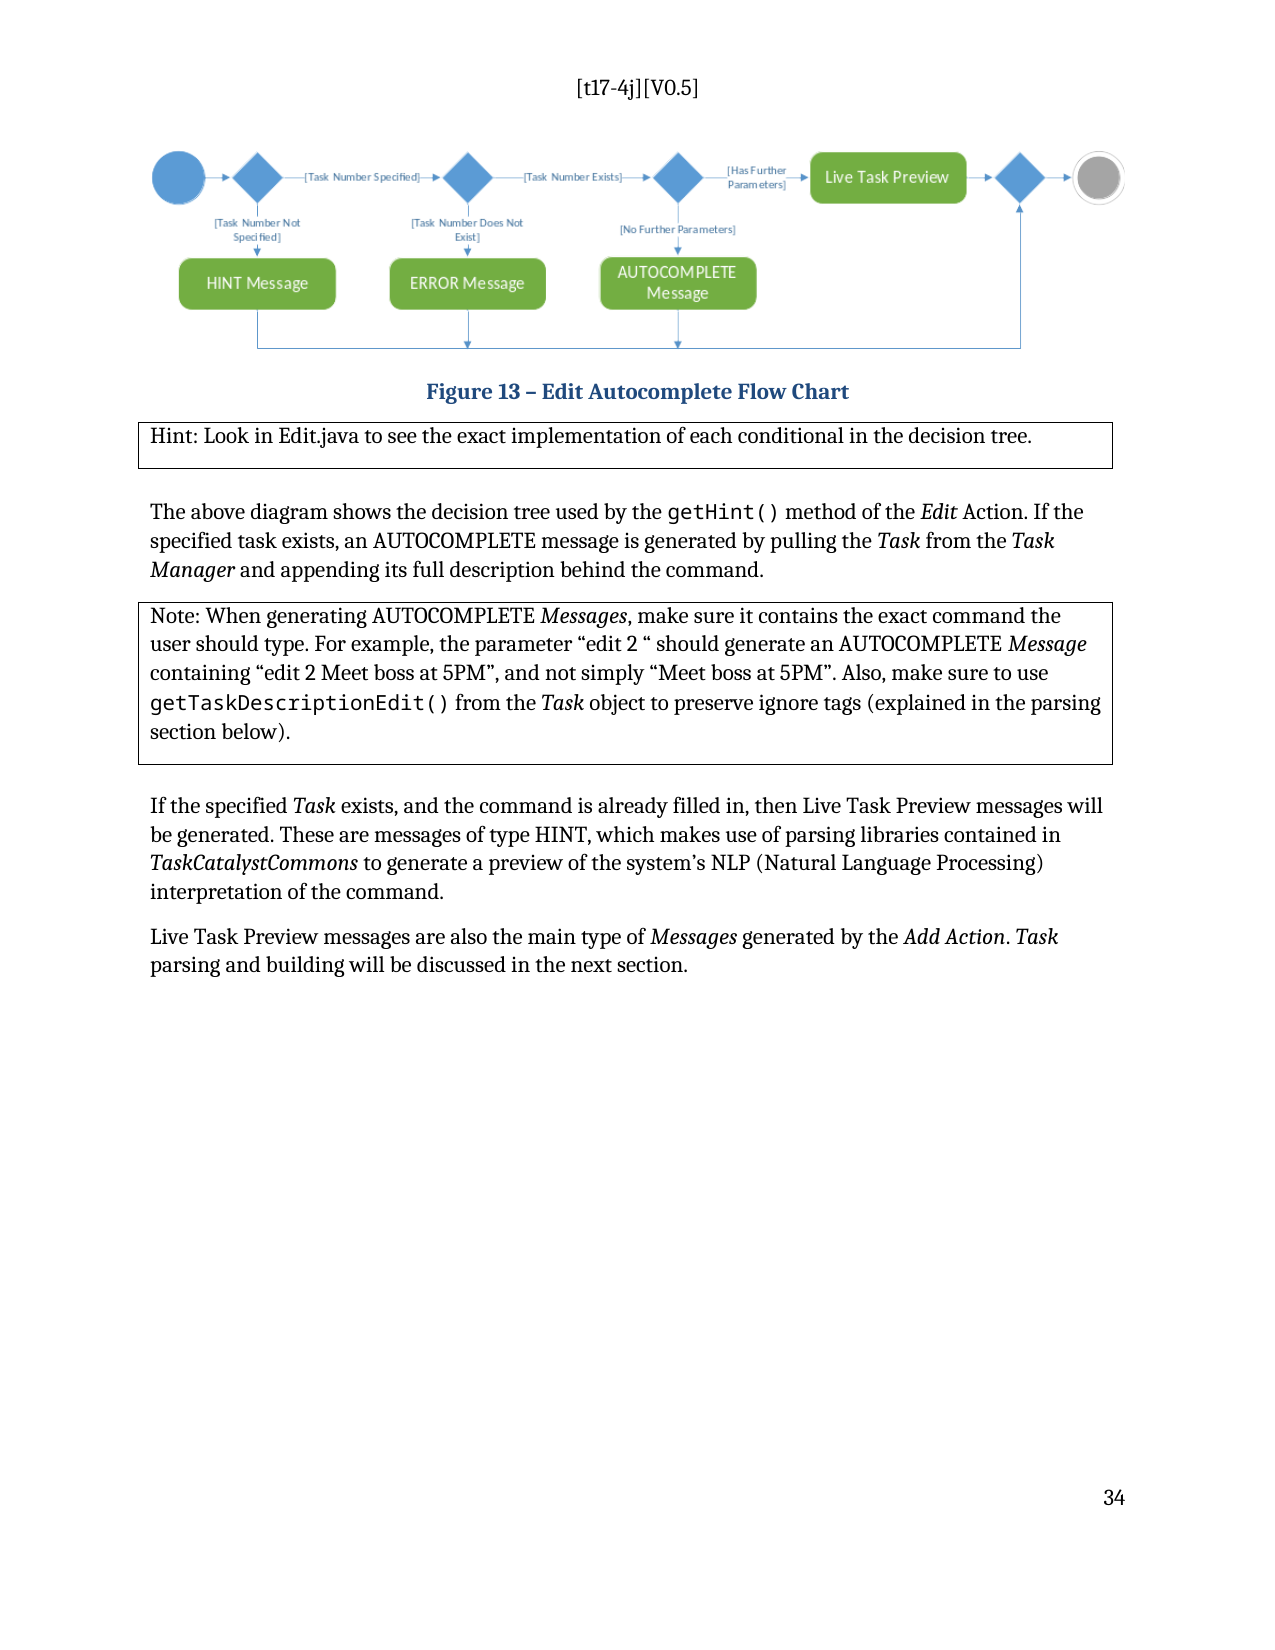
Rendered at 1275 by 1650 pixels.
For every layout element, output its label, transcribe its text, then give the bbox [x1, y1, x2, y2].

text If the specified Task exists, and the command is already filled in, then Live Task Preview messages will be generated. These are messages of type HINT, which makes use of parsing libraries contained in TaskCatalystCommons to generate a preview of the system’s NLP (Natural Language Processing) interpretation of the command. [150, 765, 1125, 905]
table_header Hint: Look in Edit.java to see the exact implementation of each conditional in the decision tree. [139, 423, 1112, 468]
table_header Note: When generating AUTOCOMPLETE Messages, make sure it contains the exact command the user should type. For example, the parameter “edit 2 “ should generate an AUTOCOMPLETE Message containing “edit 2 Meet boss at 5PM”, and not simply “Meet boss at 5PM”. Also, make sure to use getTaskDescriptionEdit() from the Task object to preserve ignore tags (explained in the parsing section below). [139, 603, 1112, 764]
text Live Task Preview messages are also the main type of Messages generated by the Add Action. Task parsing and building will be discussed in the next section. [150, 923, 1125, 978]
text The above diagram shows the decision tree used by the getHint() method of the Edit Action. If the specified task exists, an AUTOCOMPLETE message is generated by pulling the Task from the Task Manager and appending its full description behind the command. [150, 469, 1125, 583]
